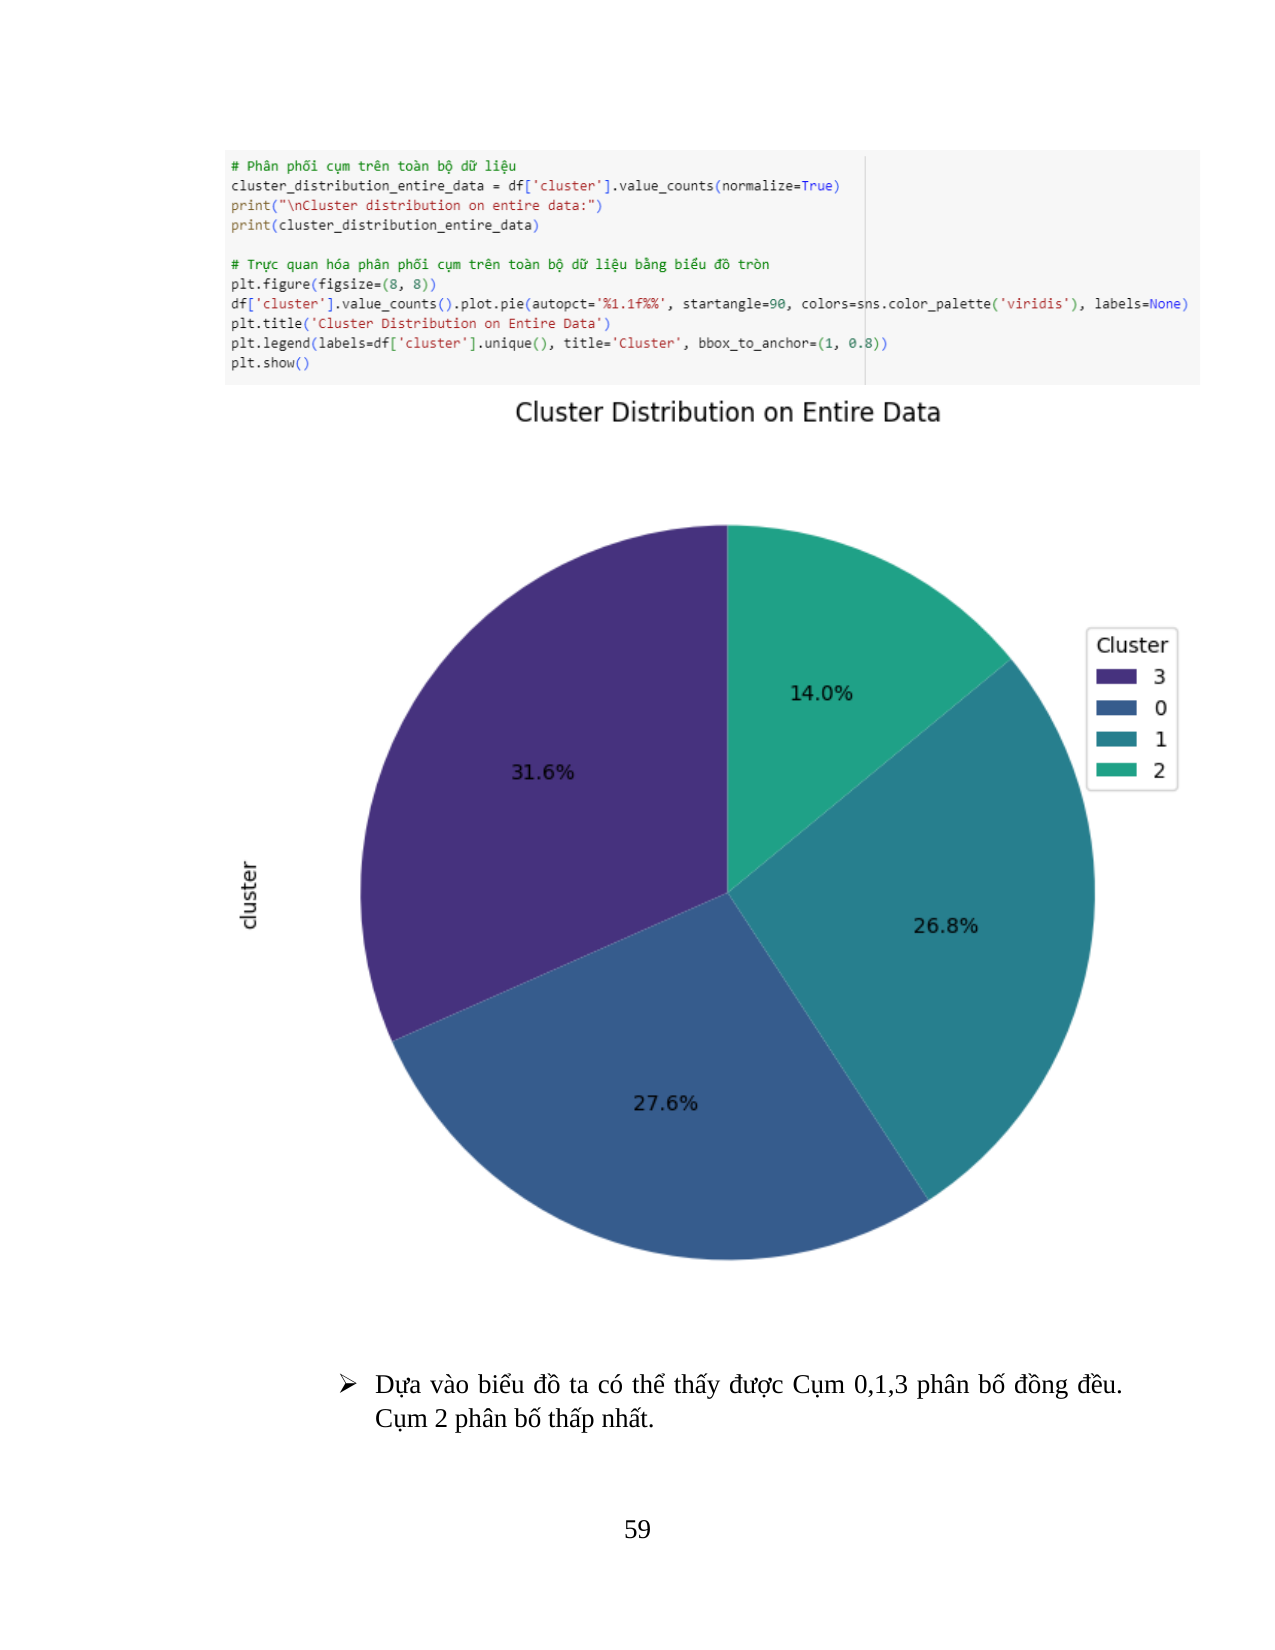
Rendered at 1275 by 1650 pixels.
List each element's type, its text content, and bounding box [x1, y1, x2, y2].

picture [225, 150, 1200, 385]
list Dựa vào biểu đồ ta có thể thấy được Cụm 0,1,3 phân bố đồng đều. Cụm 2 phân bố thấp nhất. [337, 1368, 1125, 1433]
picture [225, 386, 1200, 1367]
